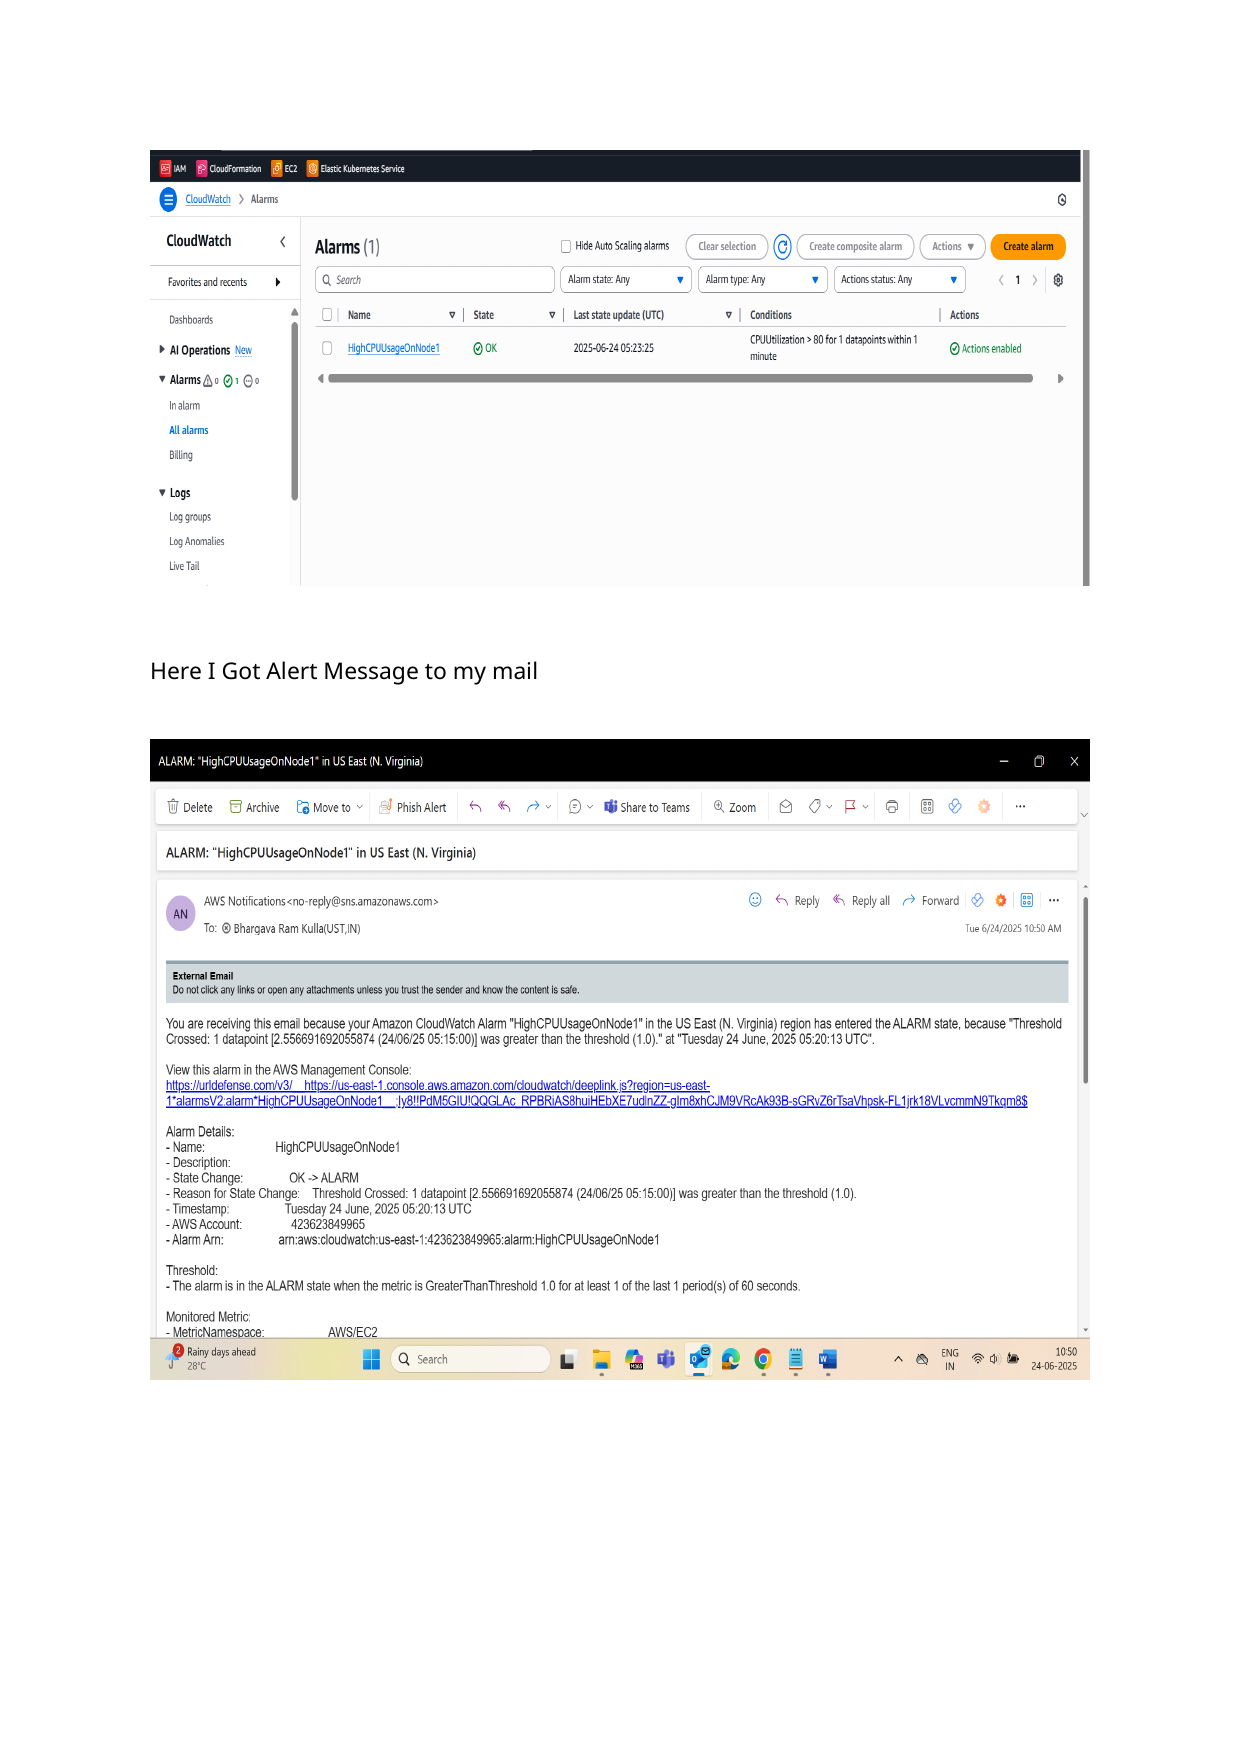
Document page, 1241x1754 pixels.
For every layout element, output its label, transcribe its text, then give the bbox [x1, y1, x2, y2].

picture [150, 150, 1091, 586]
picture [150, 739, 1090, 1380]
text Here I Got Alert Message to my mail [150, 655, 1090, 686]
